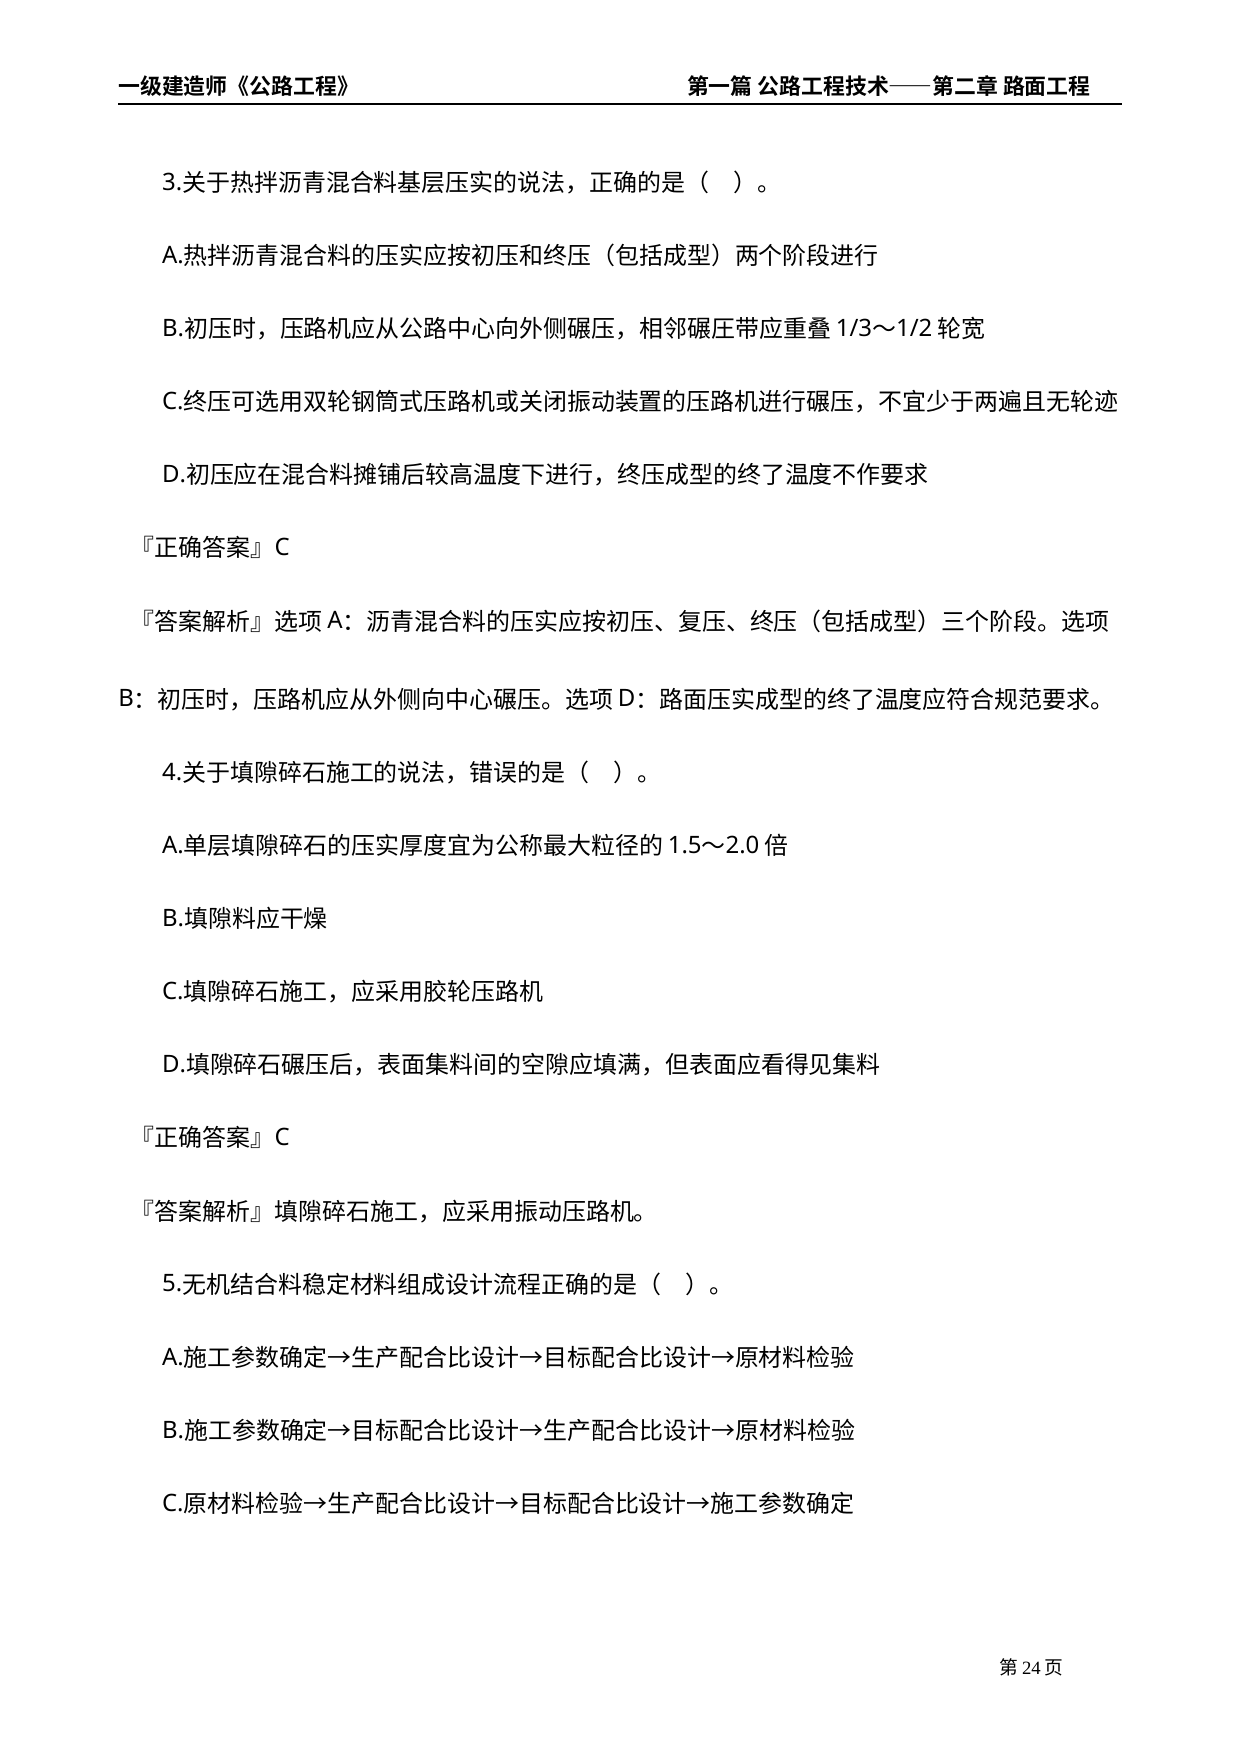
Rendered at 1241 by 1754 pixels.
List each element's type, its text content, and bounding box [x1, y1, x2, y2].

text B.初压时，压路机应从公路中心向外侧碾压，相邻碾圧带应重叠1/3～1/2轮宽 [118, 293, 1122, 361]
text C.填隙碎石施工，应采用胶轮压路机 [118, 956, 1122, 1024]
text 『答案解析』选项A：沥青混合料的压实应按初压、复压、终压（包括成型）三个阶段。选项B：初压时，压路机应从外侧向中心碾压。选项D：路面压实成型的终了温度应符合规范要求。 [118, 586, 1122, 732]
text 5.无机结合料稳定材料组成设计流程正确的是（ ）。 [118, 1249, 1122, 1317]
text D.初压应在混合料摊铺后较高温度下进行，终压成型的终了温度不作要求 [118, 439, 1122, 507]
text A.施工参数确定→生产配合比设计→目标配合比设计→原材料检验 [118, 1322, 1122, 1390]
text C.终压可选用双轮钢筒式压路机或关闭振动装置的压路机逬行碾压，不宜少于两遍且无轮迹 [118, 366, 1122, 434]
text C.原材料检验→生产配合比设计→目标配合比设计→施工参数确定 [118, 1468, 1122, 1536]
text B.施工参数确定→目标配合比设计→生产配合比设计→原材料检验 [118, 1395, 1122, 1463]
text A.单层填隙碎石的压实厚度宜为公称最大粒径的1.5～2.0倍 [118, 810, 1122, 878]
text 『正确答案』C [118, 1102, 1122, 1170]
text 『答案解析』填隙碎石施工，应采用振动压路机。 [118, 1176, 1122, 1243]
text B.填隙料应干燥 [118, 883, 1122, 951]
text 『正确答案』C [118, 512, 1122, 580]
text D.填隙碎石碾压后，表面集料间的空隙应填满，但表面应看得见集料 [118, 1029, 1122, 1097]
text 3.关于热拌沥青混合料基层压实的说法，正确的是（ ）。 [118, 147, 1122, 215]
text 4.关于填隙碎石施工的说法，错误的是（ ）。 [118, 737, 1122, 805]
text A.热拌沥青混合料的压实应按初压和终压（包括成型）两个阶段进行 [118, 220, 1122, 288]
